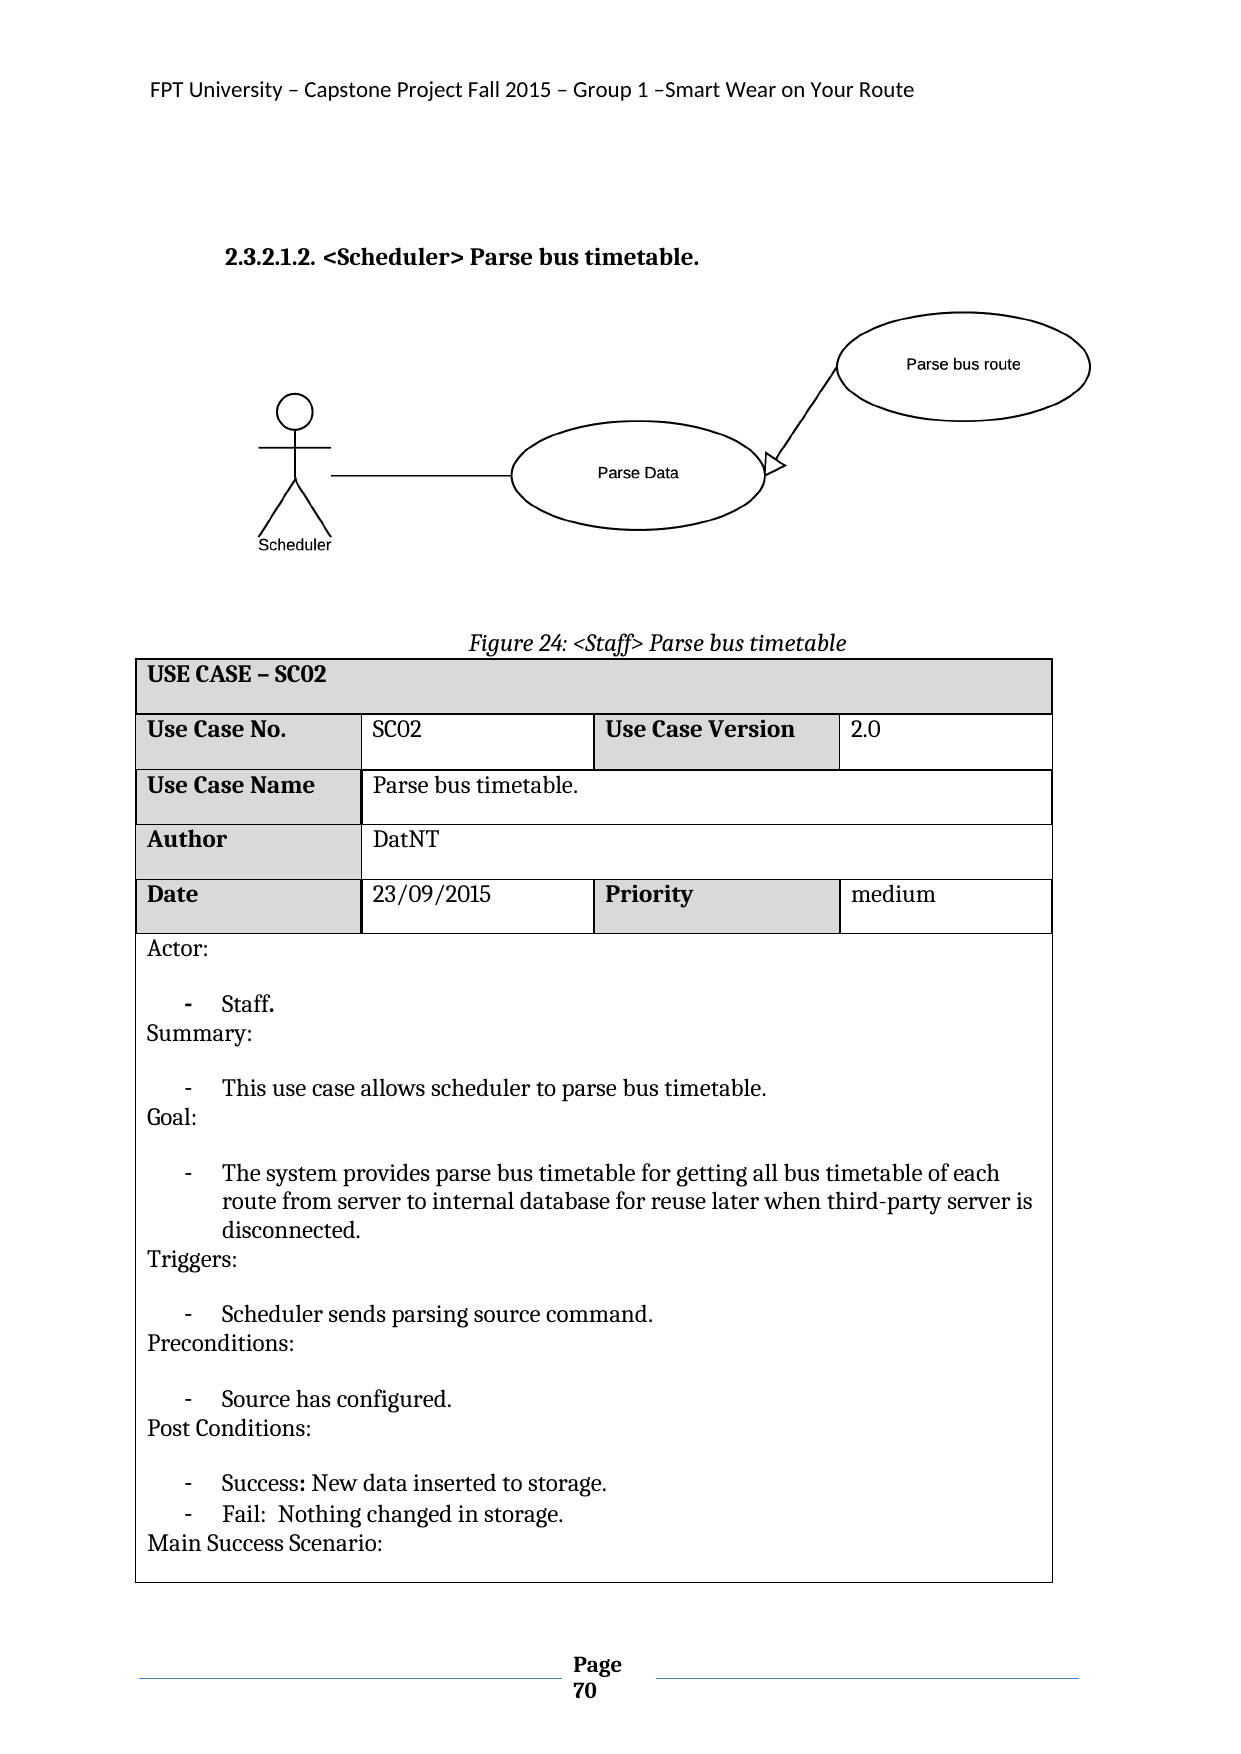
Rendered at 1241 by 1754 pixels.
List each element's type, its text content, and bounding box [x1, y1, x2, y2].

table_cell Date [137, 880, 360, 933]
table_cell medium [841, 880, 1051, 933]
table_cell Use Case No. [136, 715, 361, 769]
table_cell Priority [595, 880, 839, 933]
table_cell 23/09/2015 [363, 880, 593, 933]
table_cell Use Case Name [137, 770, 360, 824]
table_cell SC02 [362, 715, 593, 769]
table_cell Use Case Version [595, 715, 839, 769]
table_header USE CASE – SC02 [137, 660, 1051, 713]
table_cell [136, 934, 1052, 1582]
table_cell Parse bus timetable. [363, 771, 1051, 824]
picture [150, 276, 1125, 593]
table_cell DatNT [362, 825, 1052, 879]
table_cell 2.0 [840, 715, 1052, 769]
text Figure 24: <Staff> Parse bus timetable [150, 629, 1090, 658]
table_cell Author [136, 825, 361, 879]
subtitle <Scheduler> Parse bus timetable. [225, 243, 1090, 272]
